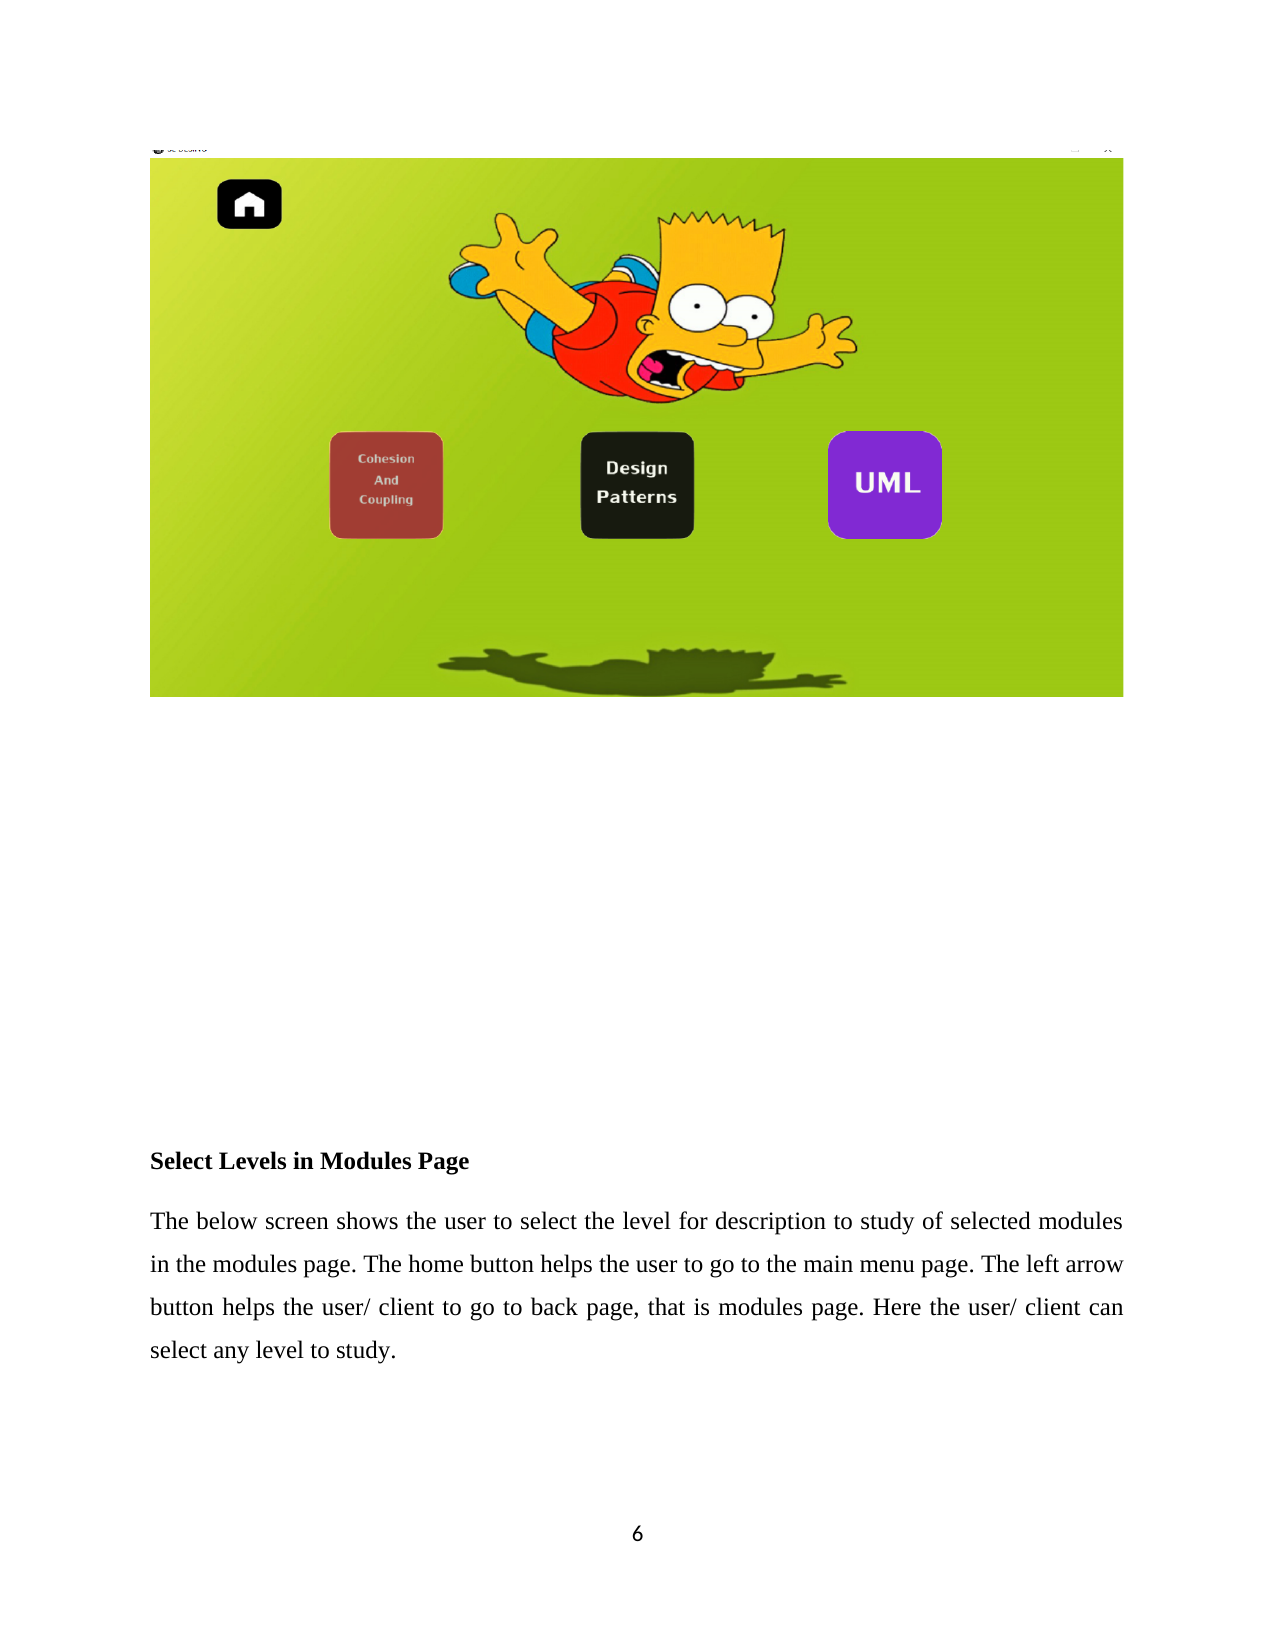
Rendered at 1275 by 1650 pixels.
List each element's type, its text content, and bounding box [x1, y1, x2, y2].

picture [150, 150, 1124, 697]
text The below screen shows the user to select the level for description to study of selected modules in the modules page. The home button helps the user to go to the main menu page. The left arrow button helps the user/ client to go to back page, that is modules page. Here the user/ client can select any level to study. [150, 1206, 1125, 1364]
text Select Levels in Modules Page [150, 1146, 1125, 1175]
